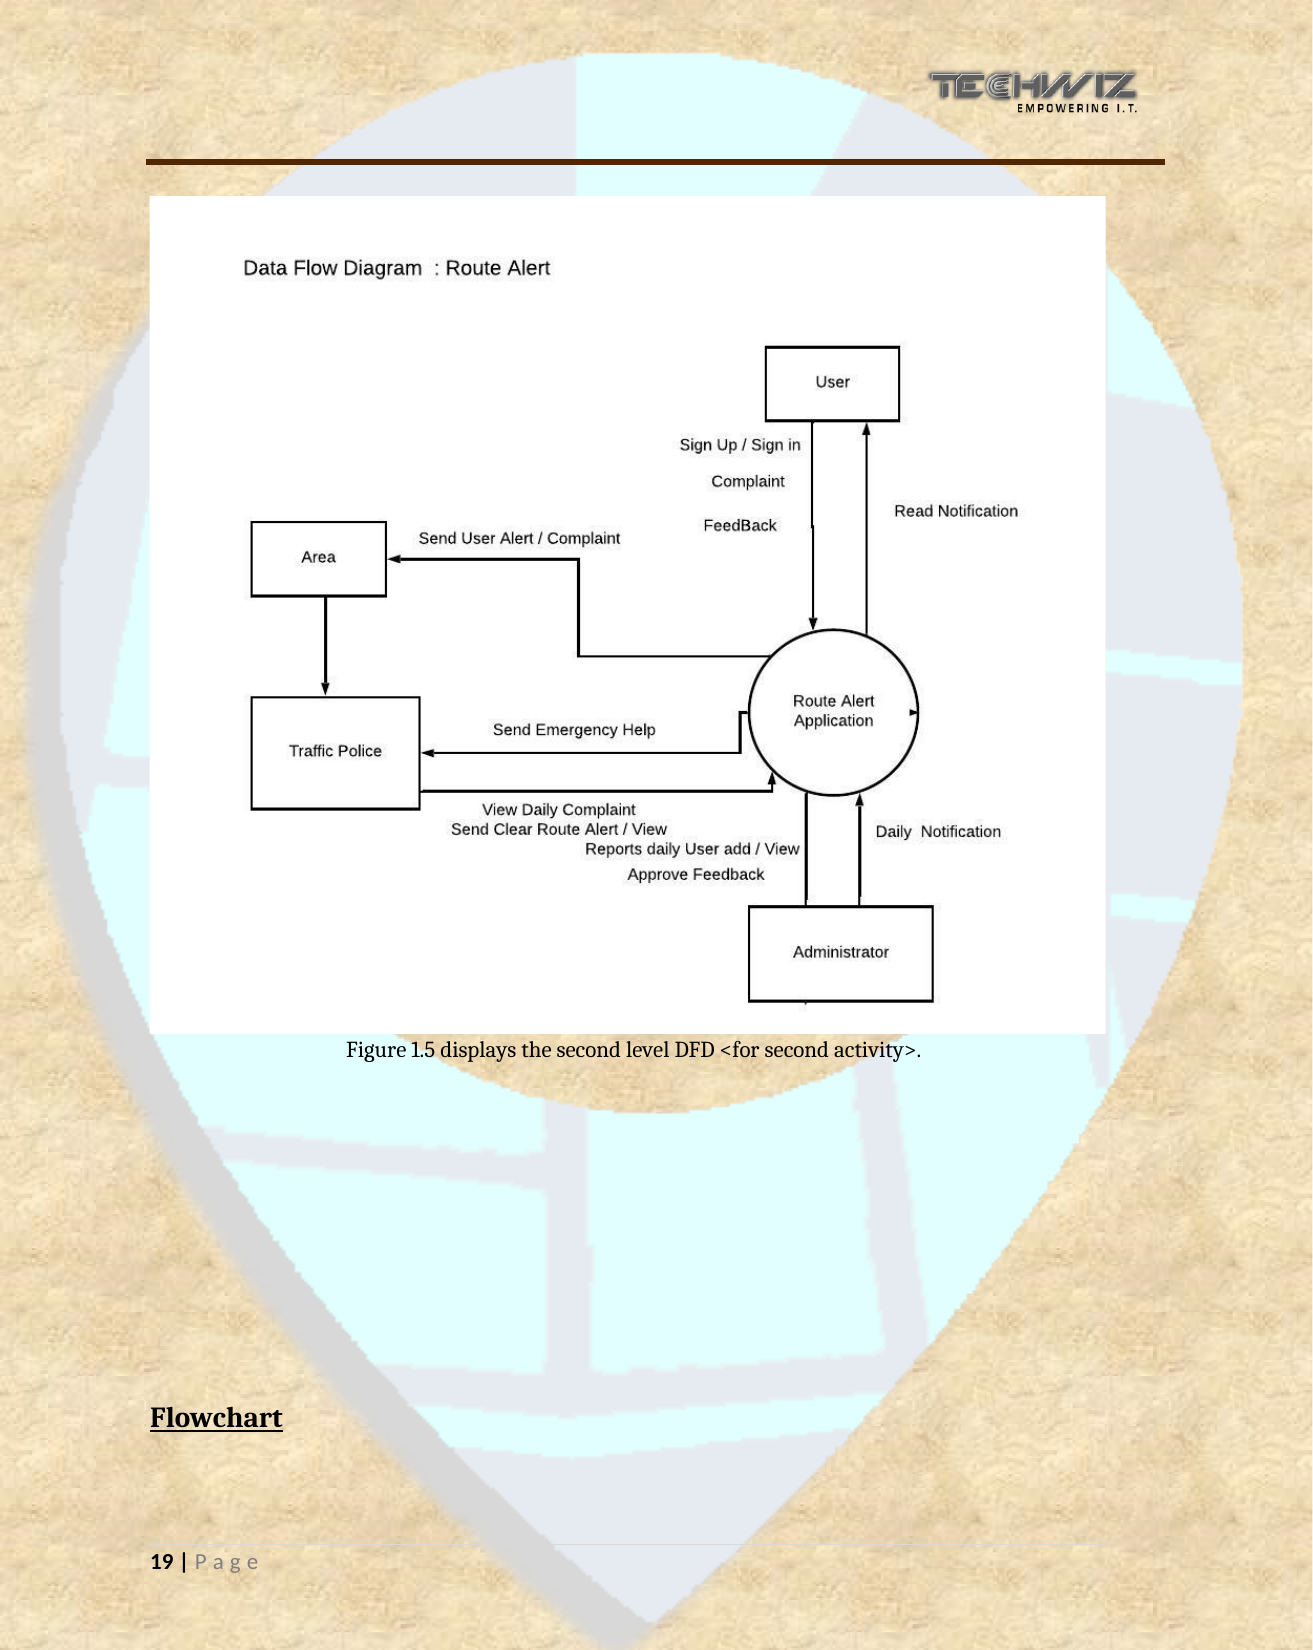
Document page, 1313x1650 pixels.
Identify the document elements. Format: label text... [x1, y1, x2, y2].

picture [915, 53, 1162, 127]
picture [149, 196, 1106, 1034]
text Figure 1.5 displays the second level DFD <for second activity>. [150, 1036, 1106, 1062]
text Flowchart [150, 1401, 1106, 1435]
